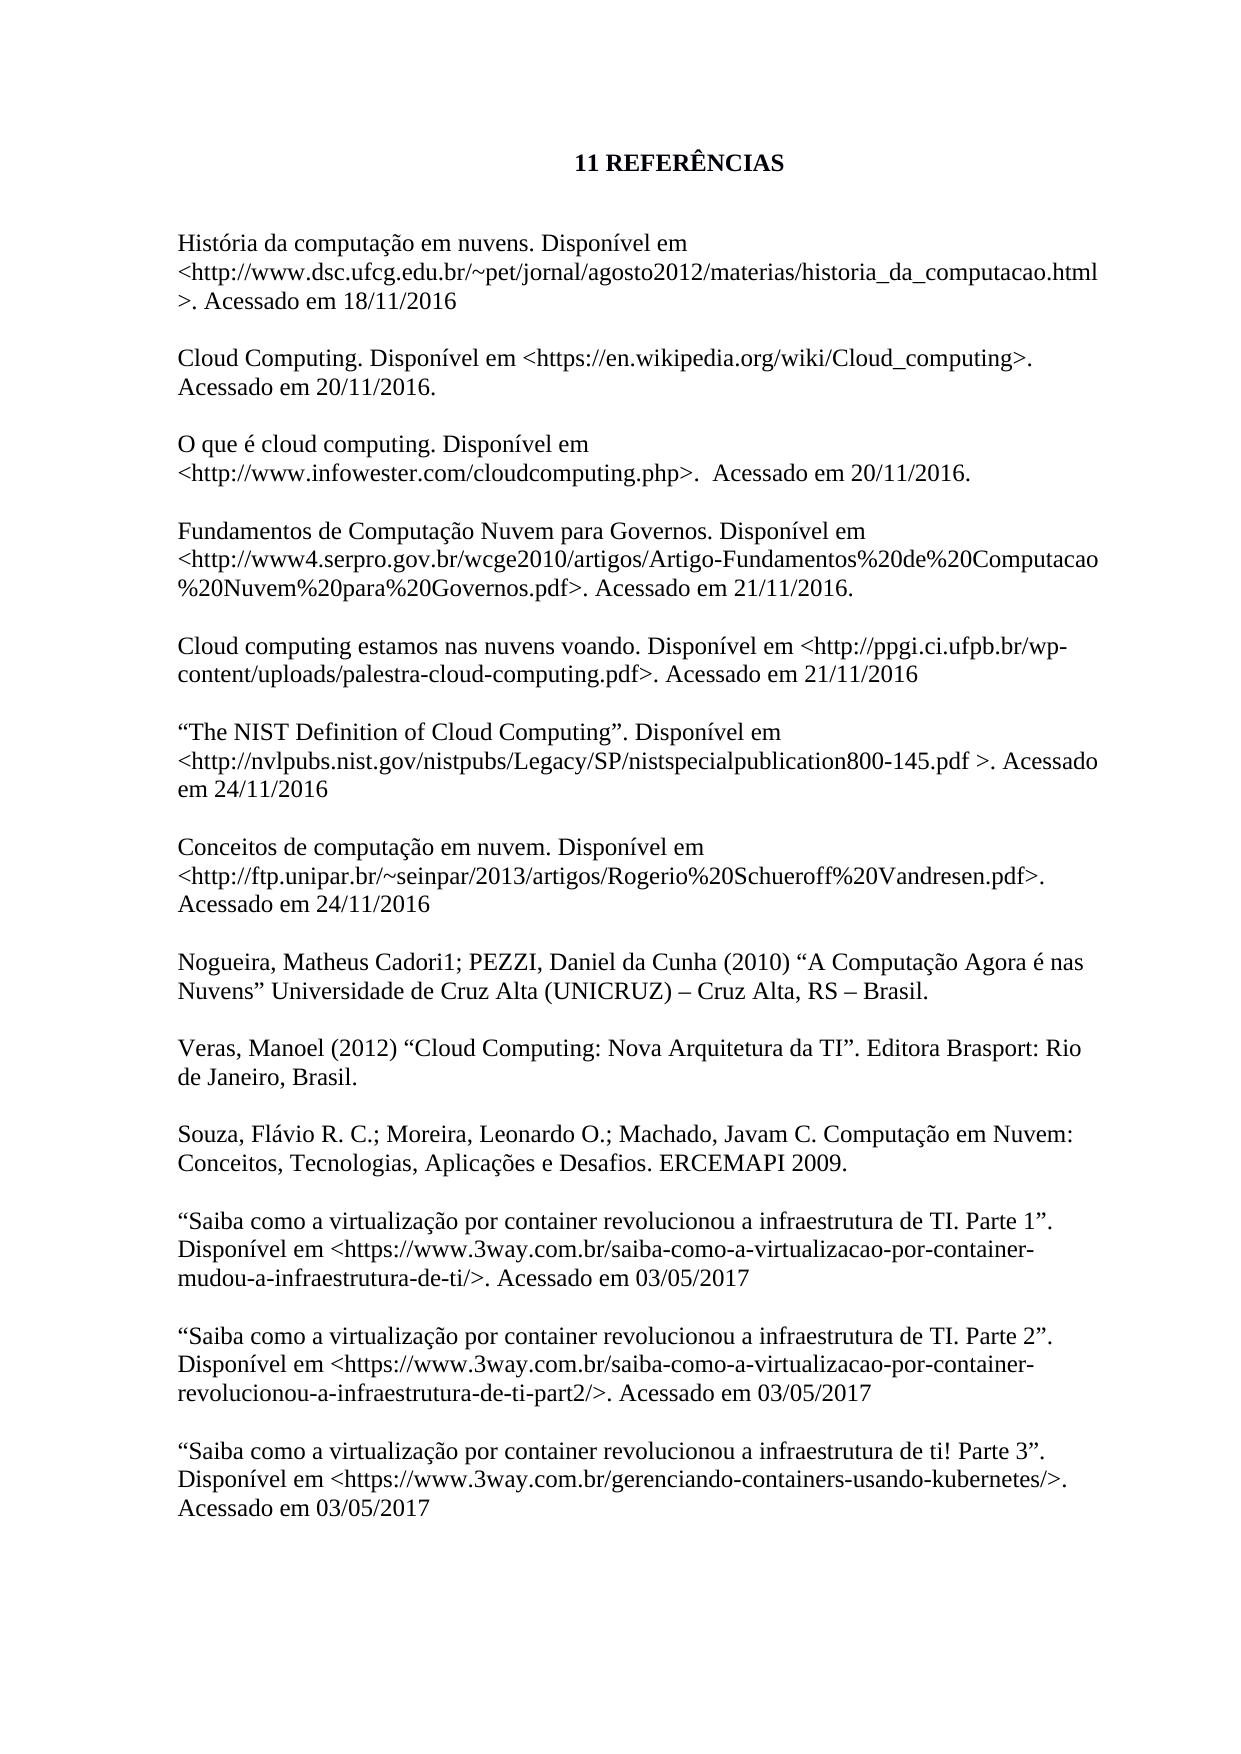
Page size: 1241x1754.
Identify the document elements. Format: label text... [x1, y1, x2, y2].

text “Saiba como a virtualização por container revolucionou a infraestrutura de ti! Parte 3”. Disponível em <https://www.3way.com.br/gerenciando-containers-usando-kubernetes/>. Acessado em 03/05/2017 [177, 1436, 1107, 1522]
text Fundamentos de Computação Nuvem para Governos. Disponível em <http://www4.serpro.gov.br/wcge2010/artigos/Artigo-Fundamentos%20de%20Computacao%20Nuvem%20para%20Governos.pdf>. Acessado em 21/11/2016. [177, 516, 1107, 602]
text Veras, Manoel (2012) “Cloud Computing: Nova Arquitetura da TI”. Editora Brasport: Rio de Janeiro, Brasil. [177, 1033, 1107, 1091]
text “Saiba como a virtualização por container revolucionou a infraestrutura de TI. Parte 2”. Disponível em <https://www.3way.com.br/saiba-como-a-virtualizacao-por-container-revolucionou-a-infraestrutura-de-ti-part2/>. Acessado em 03/05/2017 [177, 1321, 1107, 1407]
text Cloud Computing. Disponível em <https://en.wikipedia.org/wiki/Cloud_computing>. Acessado em 20/11/2016. [177, 343, 1107, 401]
text Souza, Flávio R. C.; Moreira, Leonardo O.; Machado, Javam C. Computação em Nuvem: Conceitos, Tecnologias, Aplicações e Desafios. ERCEMAPI 2009. [177, 1119, 1107, 1177]
text “Saiba como a virtualização por container revolucionou a infraestrutura de TI. Parte 1”. Disponível em <https://www.3way.com.br/saiba-como-a-virtualizacao-por-container-mudou-a-infraestrutura-de-ti/>. Acessado em 03/05/2017 [177, 1206, 1107, 1292]
text Cloud computing estamos nas nuvens voando. Disponível em <http://ppgi.ci.ufpb.br/wp-content/uploads/palestra-cloud-computing.pdf>. Acessado em 21/11/2016 [177, 631, 1107, 688]
text 11 REFERÊNCIAS [177, 148, 1107, 176]
text História da computação em nuvens. Disponível em <http://www.dsc.ufcg.edu.br/~pet/jornal/agosto2012/materias/historia_da_computacao.html>. Acessado em 18/11/2016 [177, 228, 1107, 314]
text Nogueira, Matheus Cadori1; PEZZI, Daniel da Cunha (2010) “A Computação Agora é nas Nuvens” Universidade de Cruz Alta (UNICRUZ) – Cruz Alta, RS – Brasil. [177, 947, 1107, 1004]
text “The NIST Definition of Cloud Computing”. Disponível em <http://nvlpubs.nist.gov/nistpubs/Legacy/SP/nistspecialpublication800-145.pdf >. Acessado em 24/11/2016 [177, 717, 1107, 803]
text Conceitos de computação em nuvem. Disponível em <http://ftp.unipar.br/~seinpar/2013/artigos/Rogerio%20Schueroff%20Vandresen.pdf>. Acessado em 24/11/2016 [177, 832, 1107, 918]
text O que é cloud computing. Disponível em <http://www.infowester.com/cloudcomputing.php>. Acessado em 20/11/2016. [177, 429, 1107, 487]
